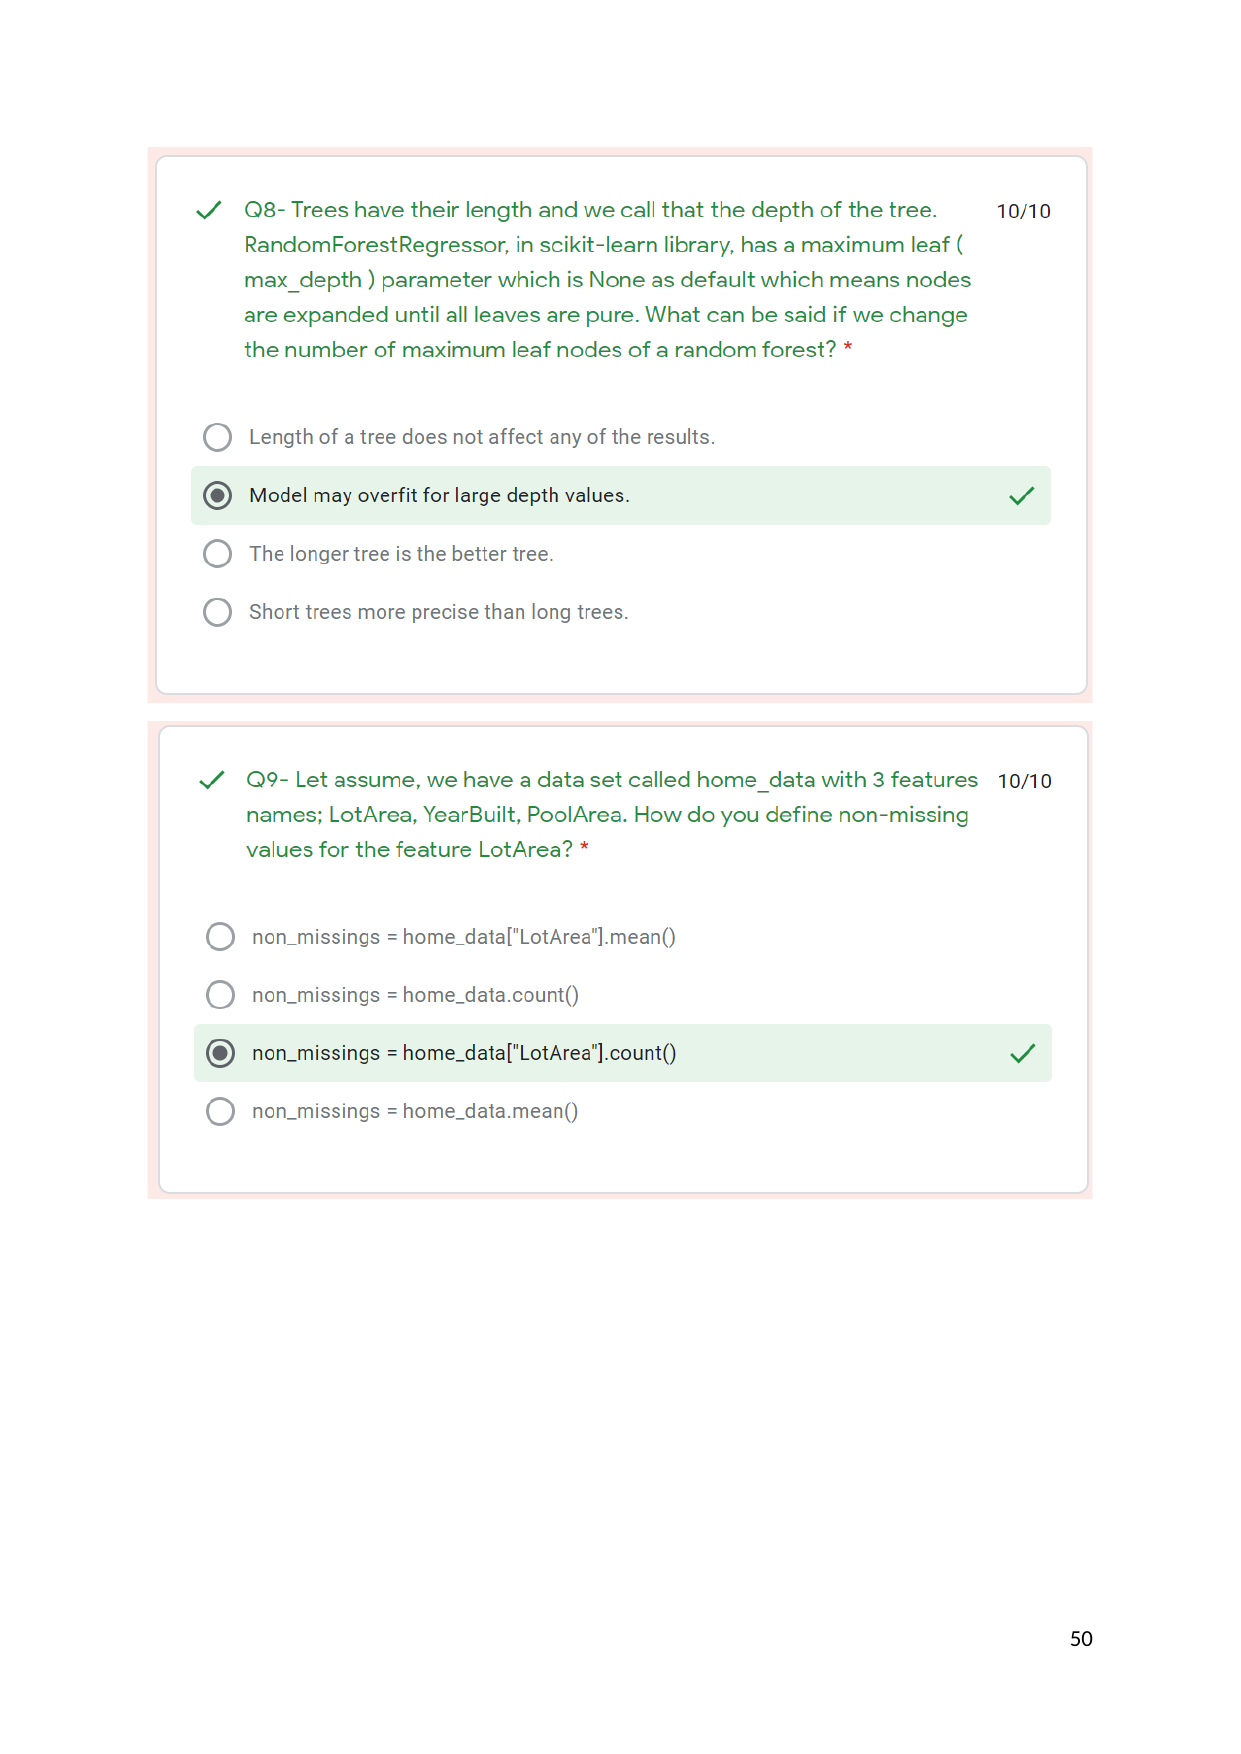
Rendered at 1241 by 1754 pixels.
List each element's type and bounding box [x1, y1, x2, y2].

picture [147, 721, 1093, 1199]
picture [147, 147, 1093, 703]
